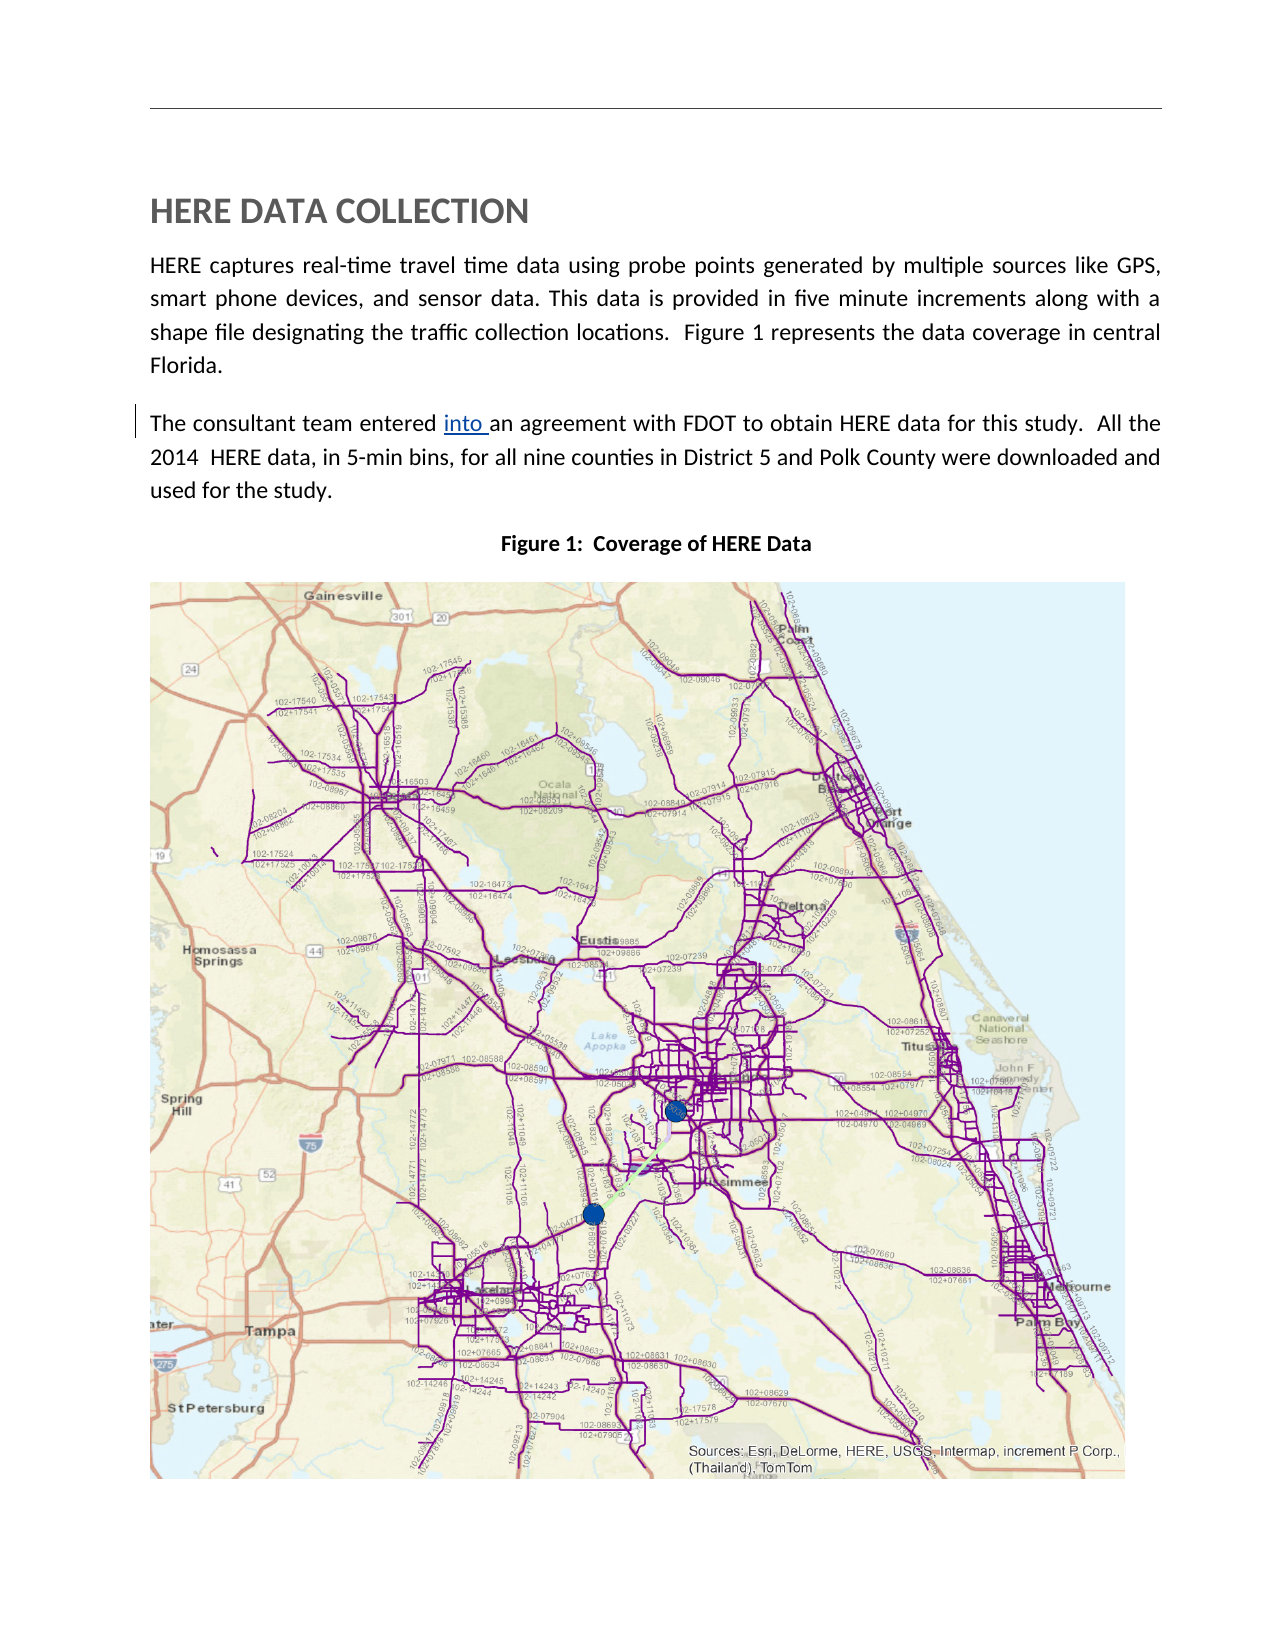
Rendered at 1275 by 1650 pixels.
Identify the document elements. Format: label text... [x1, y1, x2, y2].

picture [150, 582, 1125, 1479]
text The consultant team entered an agreement with FDOT to obtain HERE data for this study. All the 2014 HERE data, in 5-min bins, for all nine counties in District 5 and Polk County were downloaded and used for the study. [150, 404, 1162, 504]
subtitle HERE Data Collection [150, 187, 1162, 233]
text HERE captures real-time travel time data using probe points generated by multiple sources like GPS, smart phone devices, and sensor data. This data is provided in five minute increments along with a shape file designating the traffic collection locations. Figure 1 represents the data coverage in central Florida. [150, 246, 1162, 379]
